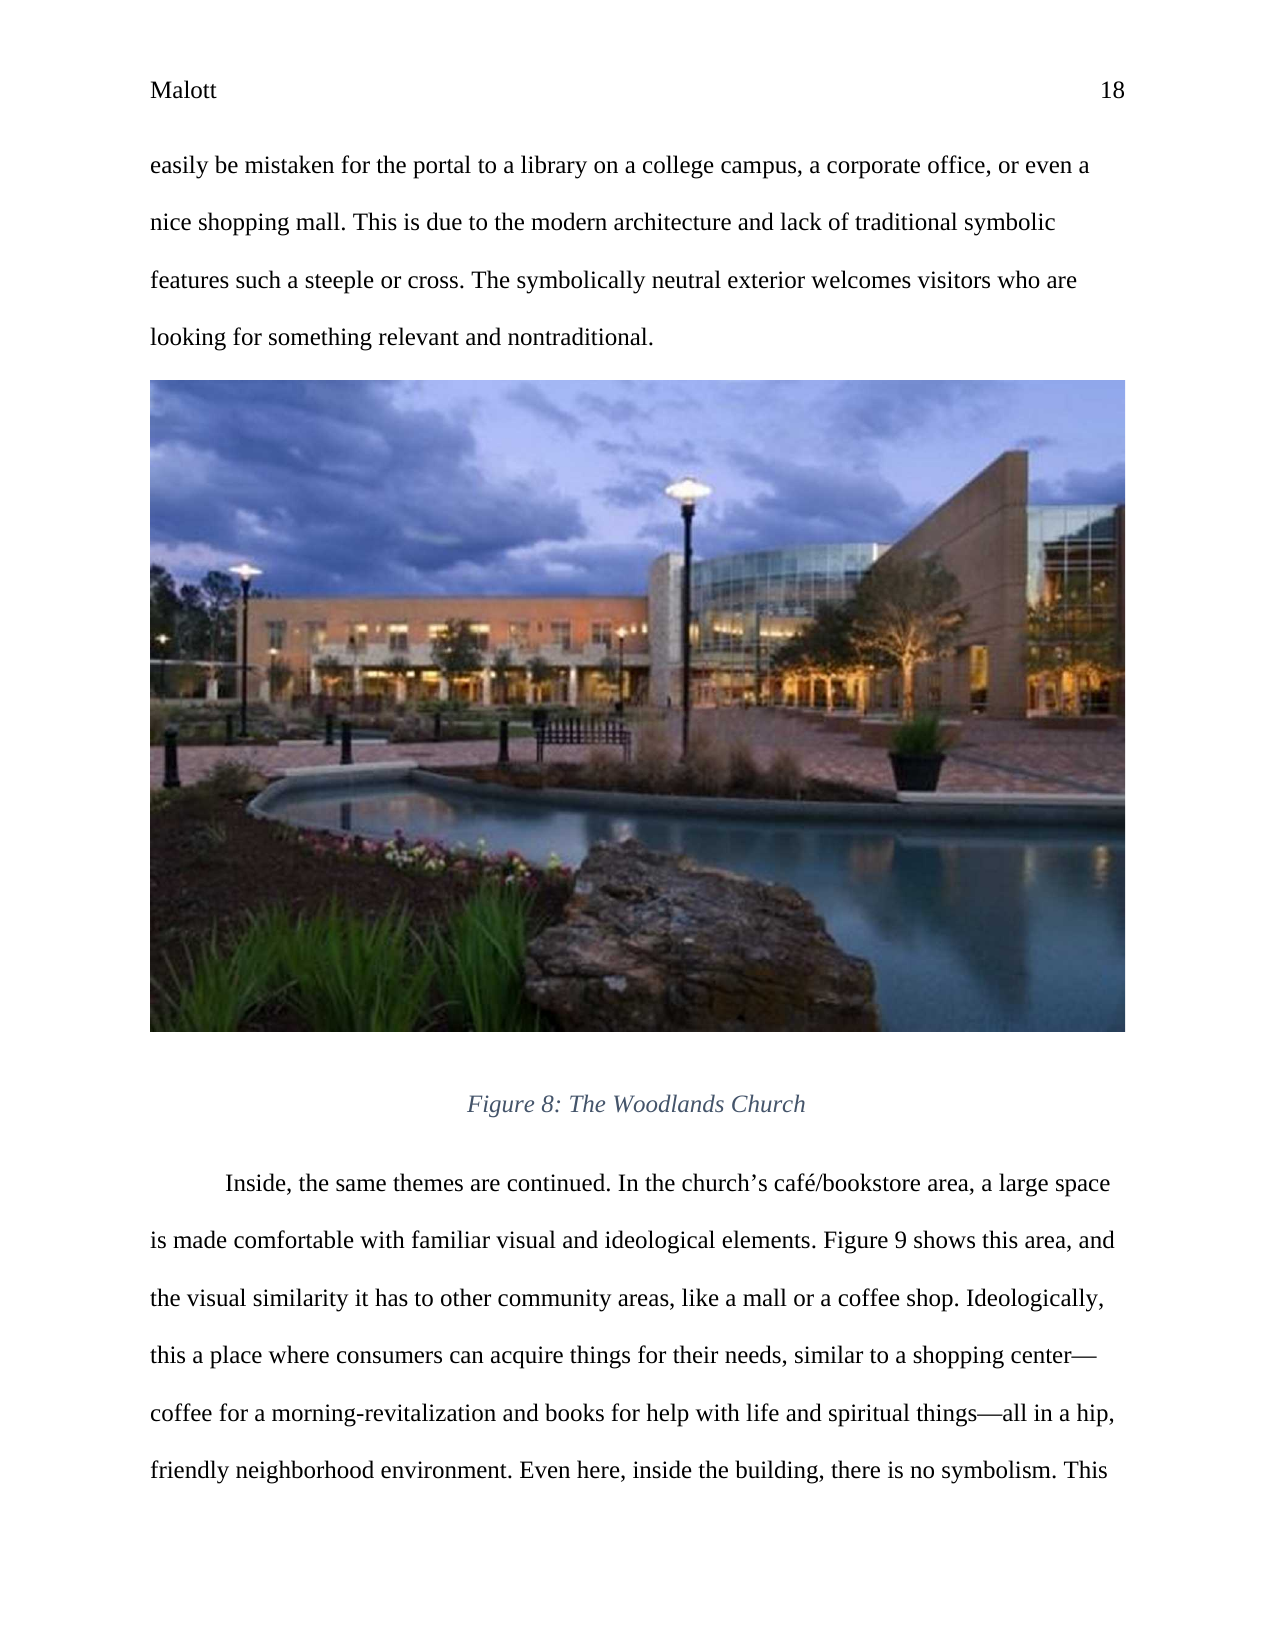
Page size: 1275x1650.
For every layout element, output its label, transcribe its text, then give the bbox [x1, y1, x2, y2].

picture [150, 380, 1125, 1032]
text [150, 1168, 1125, 1484]
text Figure 8: The Woodlands Church [150, 1032, 1125, 1118]
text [150, 150, 1125, 351]
